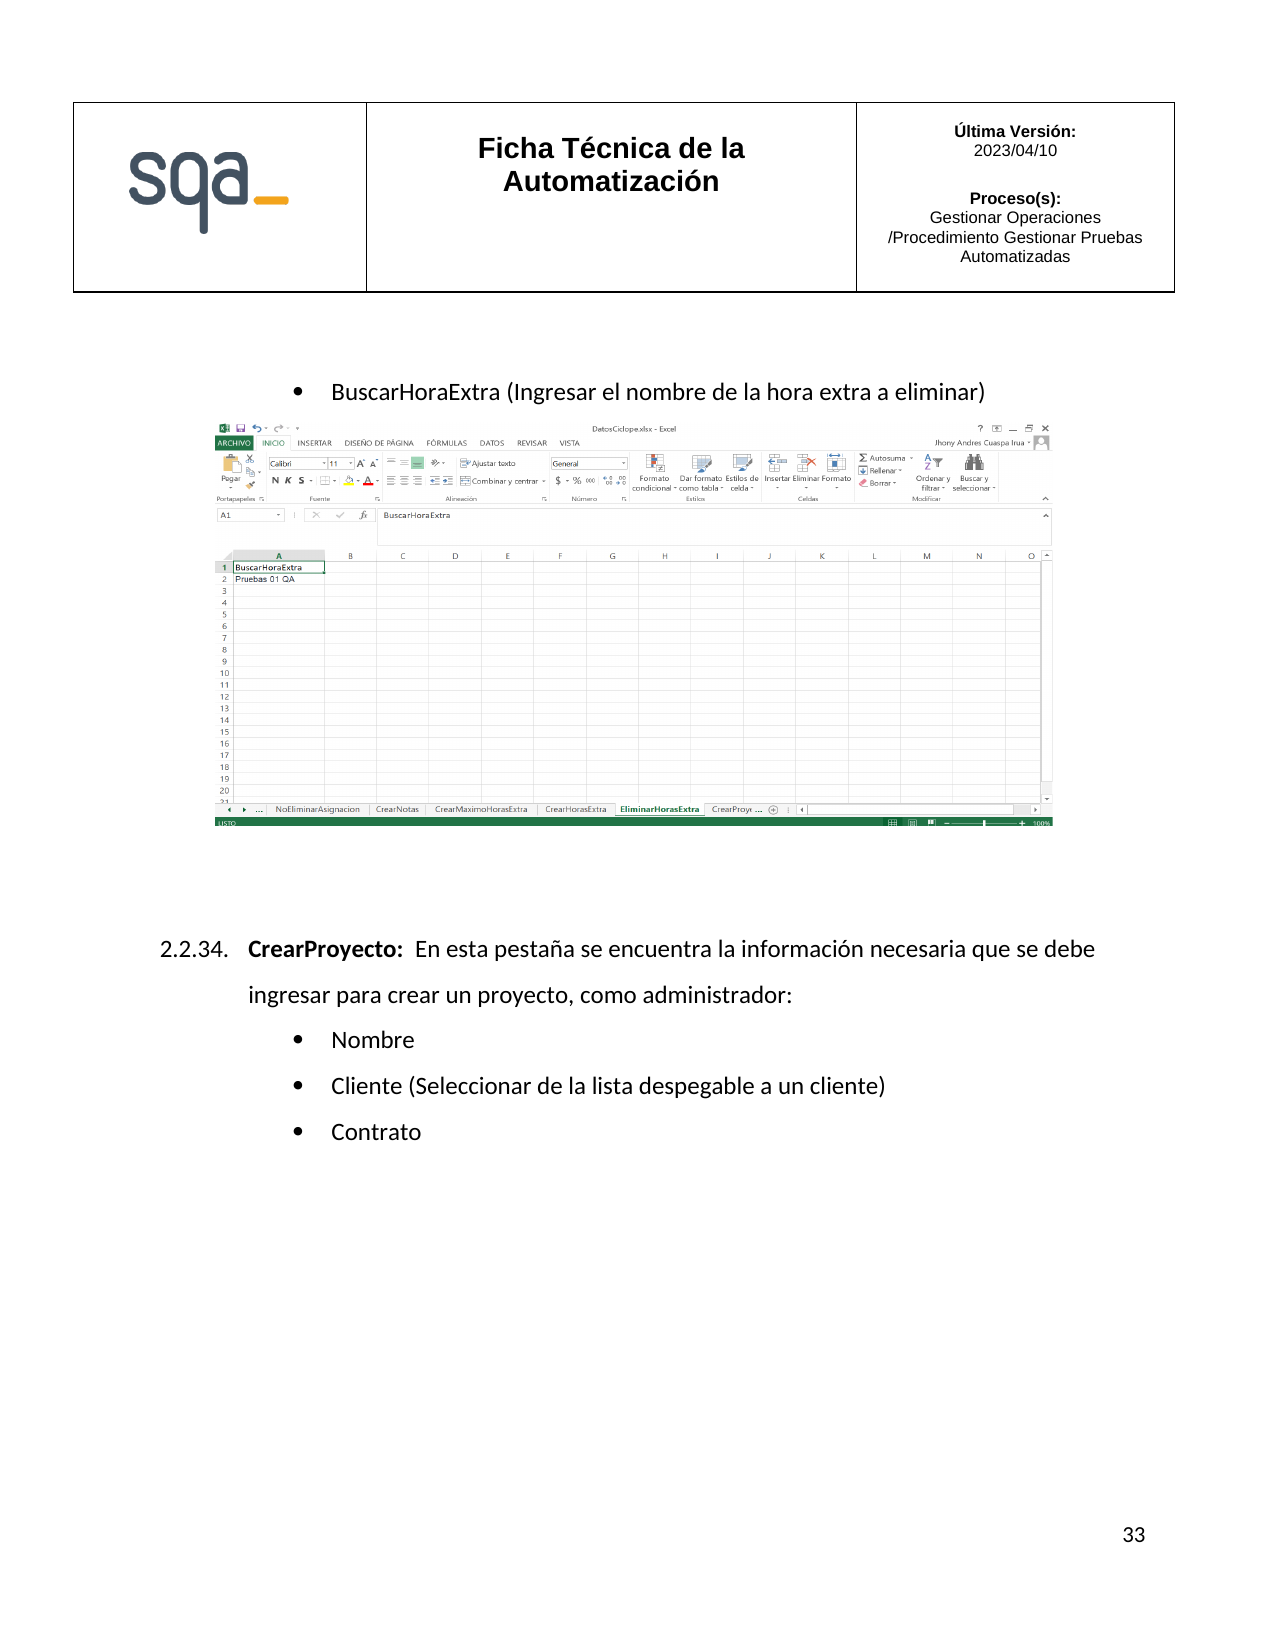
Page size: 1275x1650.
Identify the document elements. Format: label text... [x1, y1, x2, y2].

picture [215, 422, 1053, 826]
list Nombre [294, 1024, 1145, 1055]
list CrearProyecto: En esta pestaña se encuentra la información necesaria que se debe ingresar para crear un proyecto, como administrador: [159, 933, 1145, 1009]
list Contrato [294, 1116, 1145, 1146]
list BuscarHoraExtra (Ingresar el nombre de la hora extra a eliminar) [294, 376, 1145, 407]
list Cliente (Seleccionar de la lista despegable a un cliente) [294, 1070, 1145, 1101]
picture [129, 152, 289, 234]
